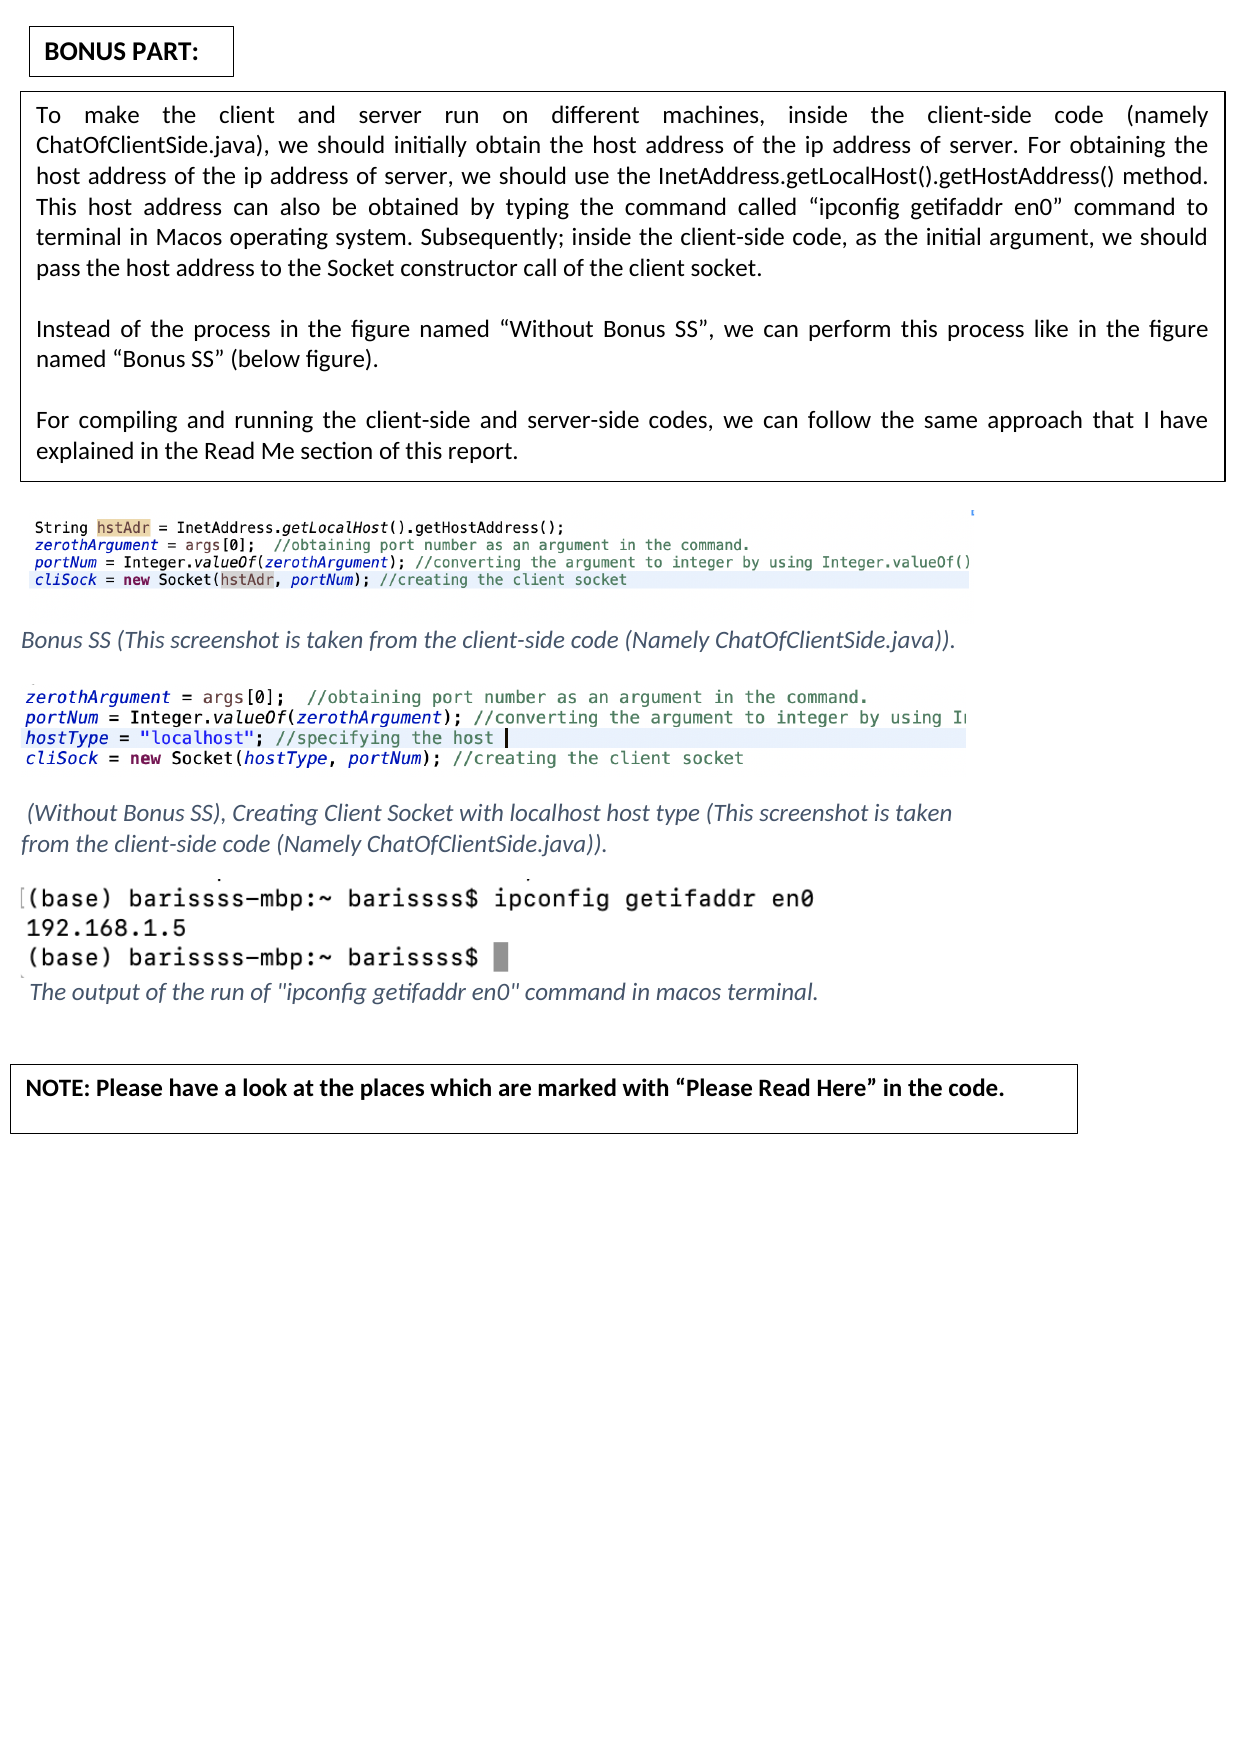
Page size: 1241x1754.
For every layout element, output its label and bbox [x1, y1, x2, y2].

picture [20, 879, 842, 978]
picture [29, 510, 975, 624]
picture [20, 684, 966, 777]
